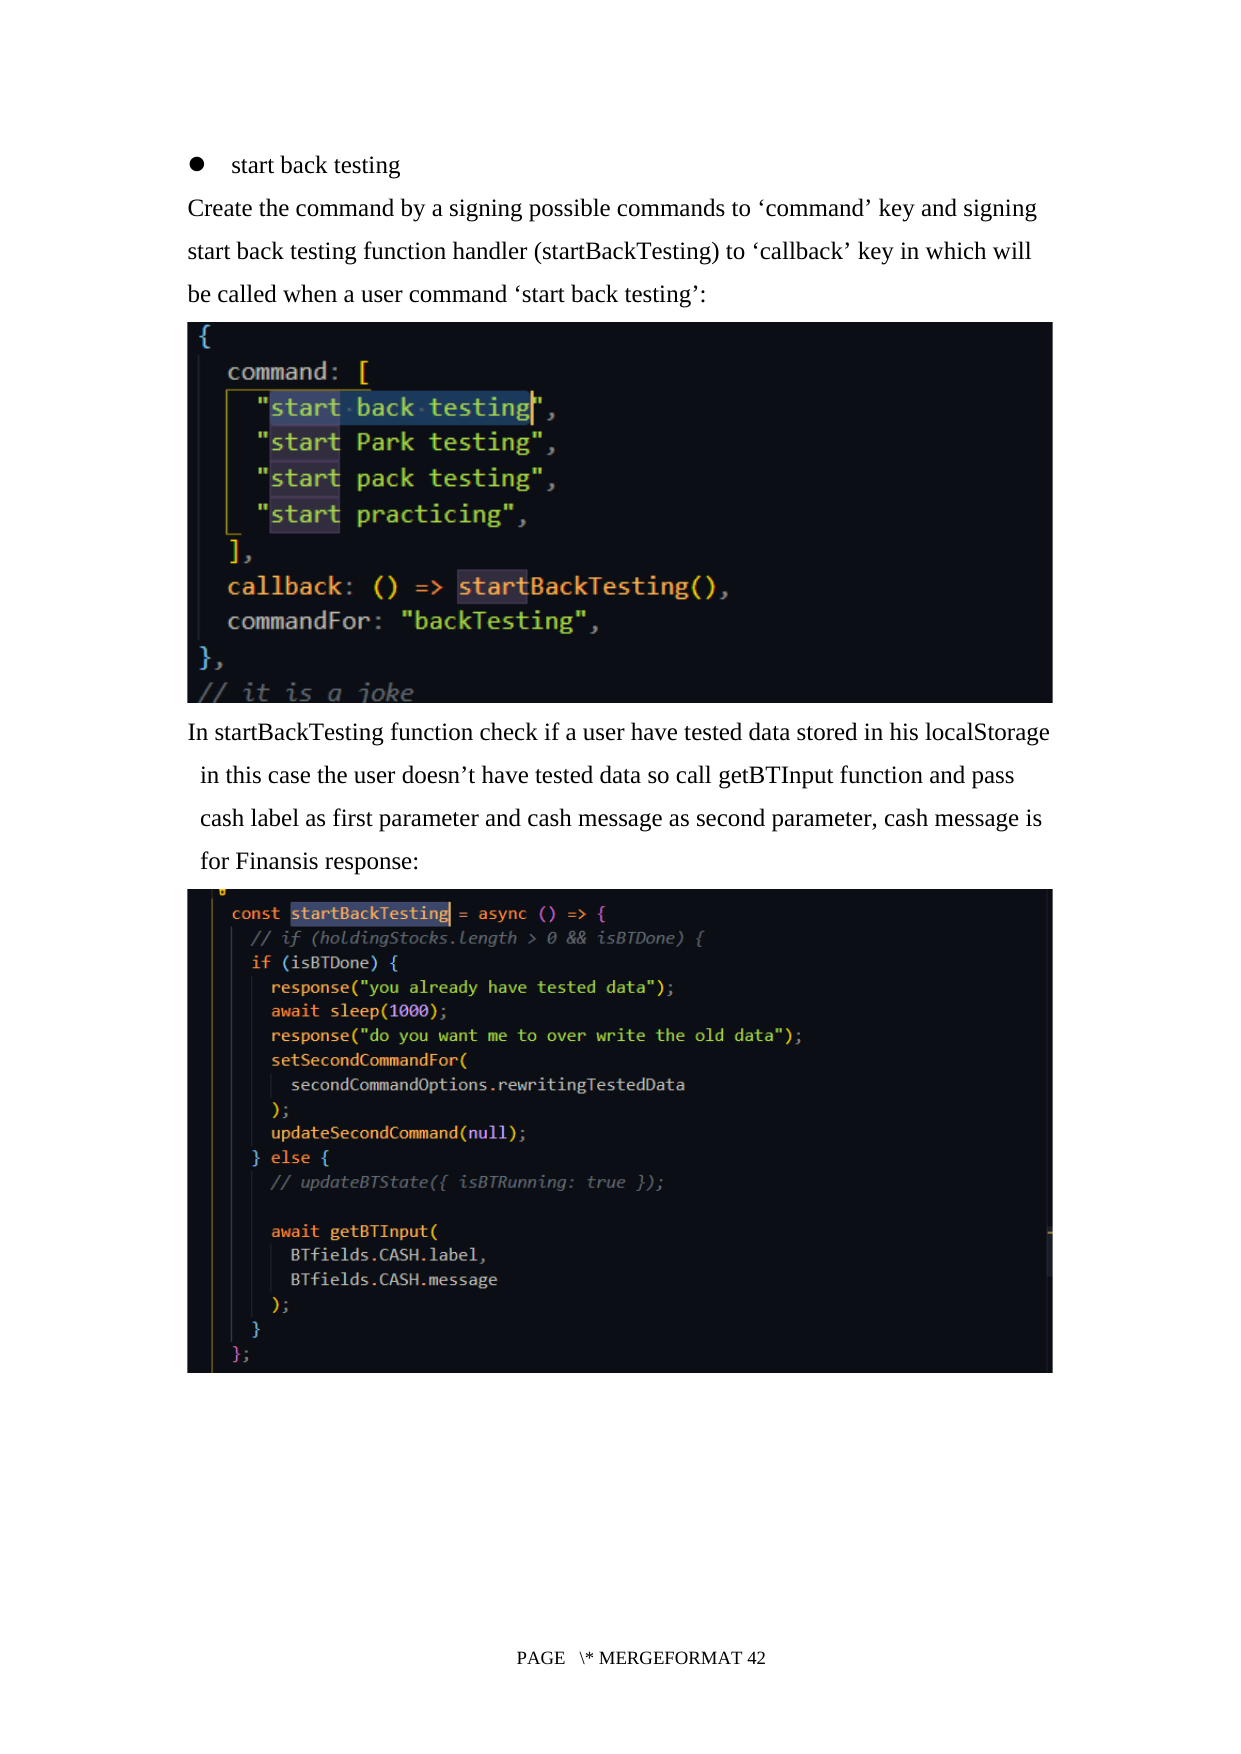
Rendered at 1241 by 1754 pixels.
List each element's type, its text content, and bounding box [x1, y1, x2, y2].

text Create the command by a signing possible commands to ‘command’ key and signing start back testing function handler (startBackTesting) to ‘callback’ key in which will be called when a user command ‘start back testing’: [187, 193, 1053, 308]
text In startBackTesting function check if a user have tested data stored in his localStorage in this case the user doesn’t have tested data so call getBTInput function and pass cash label as first parameter and cash message as second parameter, cash message is for Finansis response: [187, 717, 1053, 875]
picture [187, 322, 1053, 703]
picture [187, 889, 1053, 1373]
list start back testing [187, 150, 1053, 179]
